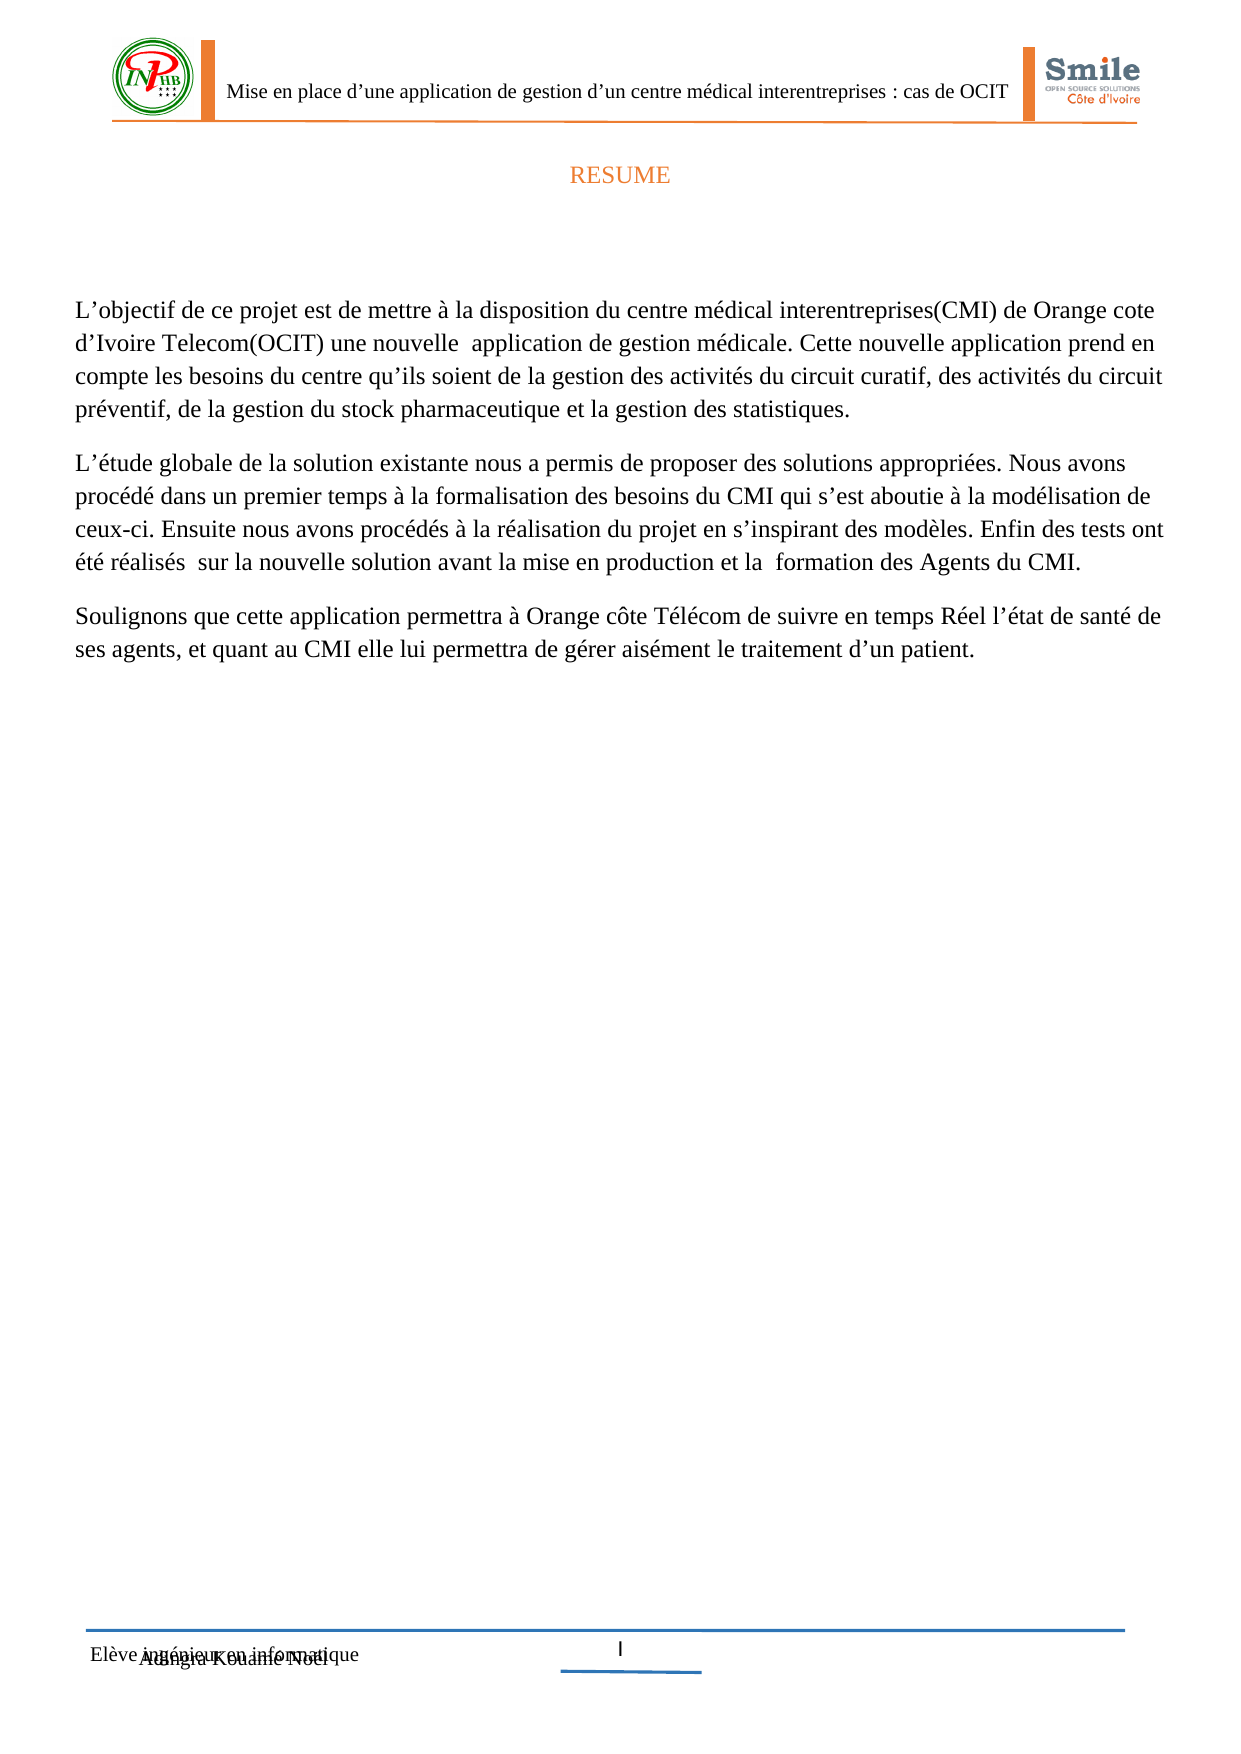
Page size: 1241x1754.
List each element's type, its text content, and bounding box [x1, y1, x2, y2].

text L’étude globale de la solution existante nous a permis de proposer des solutions appropriées. Nous avons procédé dans un premier temps à la formalisation des besoins du CMI qui s’est aboutie à la modélisation de ceux-ci. Ensuite nous avons procédés à la réalisation du projet en s’inspirant des modèles. Enfin des tests ont été réalisés sur la nouvelle solution avant la mise en production et la formation des Agents du CMI. [75, 448, 1165, 576]
text Soulignons que cette application permettra à Orange côte Télécom de suivre en temps Réel l’état de santé de ses agents, et quant au CMI elle lui permettra de gérer aisément le traitement d’un patient. [75, 601, 1165, 662]
picture [1045, 56, 1140, 104]
text L’objectif de ce projet est de mettre à la disposition du centre médical interentreprises(CMI) de Orange cote d’Ivoire Telecom(OCIT) une nouvelle application de gestion médicale. Cette nouvelle application prend en compte les besoins du centre qu’ils soient de la gestion des activités du circuit curatif, des activités du circuit préventif, de la gestion du stock pharmaceutique et la gestion des statistiques. [75, 295, 1165, 423]
subtitle RESUME [75, 160, 1165, 189]
picture [112, 37, 194, 116]
